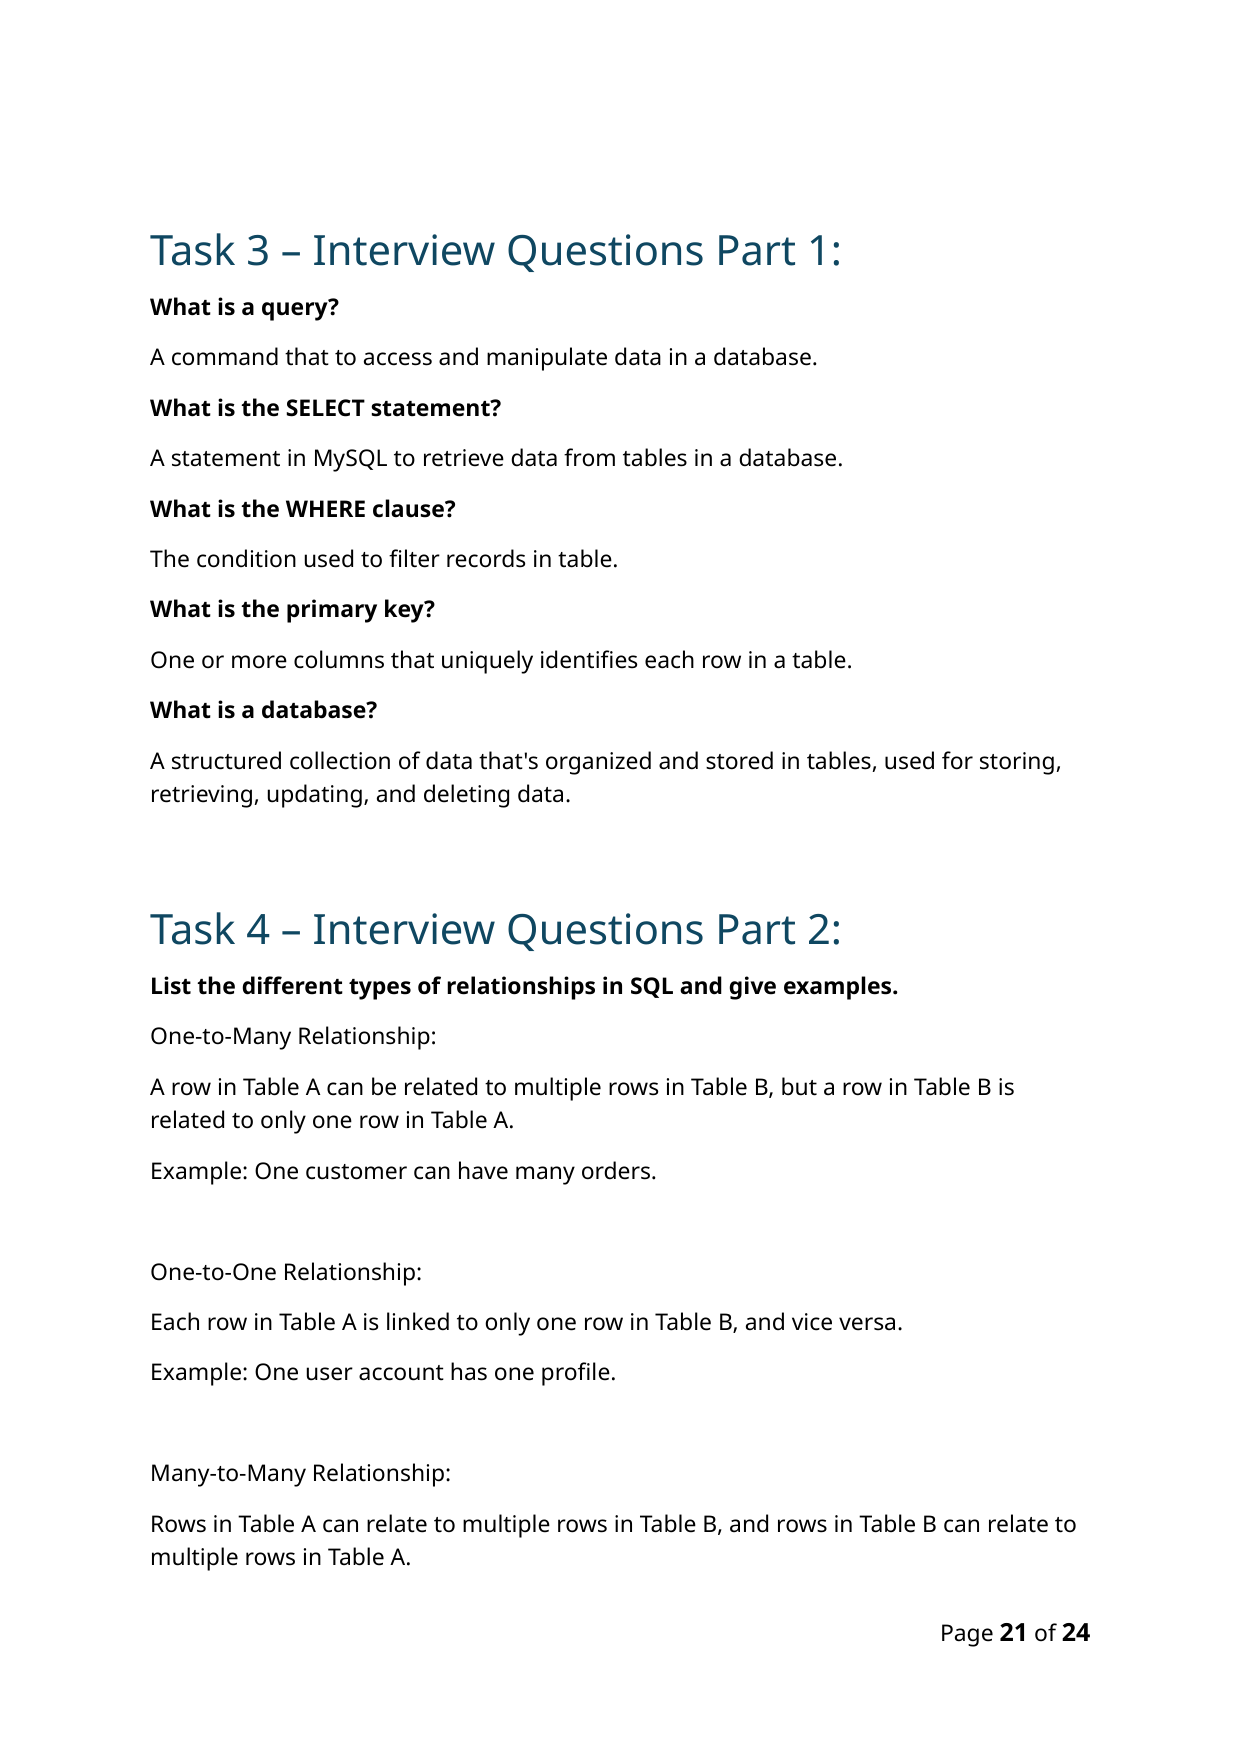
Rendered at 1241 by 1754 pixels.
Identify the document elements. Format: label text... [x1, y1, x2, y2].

text One-to-One Relationship: [150, 1255, 1090, 1287]
text One or more columns that uniquely identifies each row in a table. [150, 644, 1090, 675]
text Many-to-Many Relationship: [150, 1457, 1090, 1488]
subtitle Task 3 – Interview Questions Part 1: [150, 221, 1090, 278]
text What is a database? [150, 694, 1090, 725]
subtitle Task 4 – Interview Questions Part 2: [150, 900, 1090, 957]
text One-to-Many Relationship: [150, 1020, 1090, 1051]
text Example: One customer can have many orders. [150, 1154, 1090, 1186]
text The condition used to filter records in table. [150, 543, 1090, 574]
text What is a query? [150, 291, 1090, 322]
text What is the primary key? [150, 593, 1090, 624]
text A row in Table A can be related to multiple rows in Table B, but a row in Table B is related to only one row in Table A. [150, 1070, 1090, 1135]
text What is the WHERE clause? [150, 492, 1090, 524]
text What is the SELECT statement? [150, 392, 1090, 423]
text Example: One user account has one profile. [150, 1356, 1090, 1387]
text A structured collection of data that's organized and stored in tables, used for storing, retrieving, updating, and deleting data. [150, 744, 1090, 809]
text Rows in Table A can relate to multiple rows in Table B, and rows in Table B can relate to multiple rows in Table A. [150, 1507, 1090, 1572]
text List the different types of relationships in SQL and give examples.​ [150, 969, 1090, 1001]
text Each row in Table A is linked to only one row in Table B, and vice versa. [150, 1306, 1090, 1337]
text A command that to access and manipulate data in a database. [150, 341, 1090, 372]
text A statement in MySQL to retrieve data from tables in a database. [150, 442, 1090, 473]
